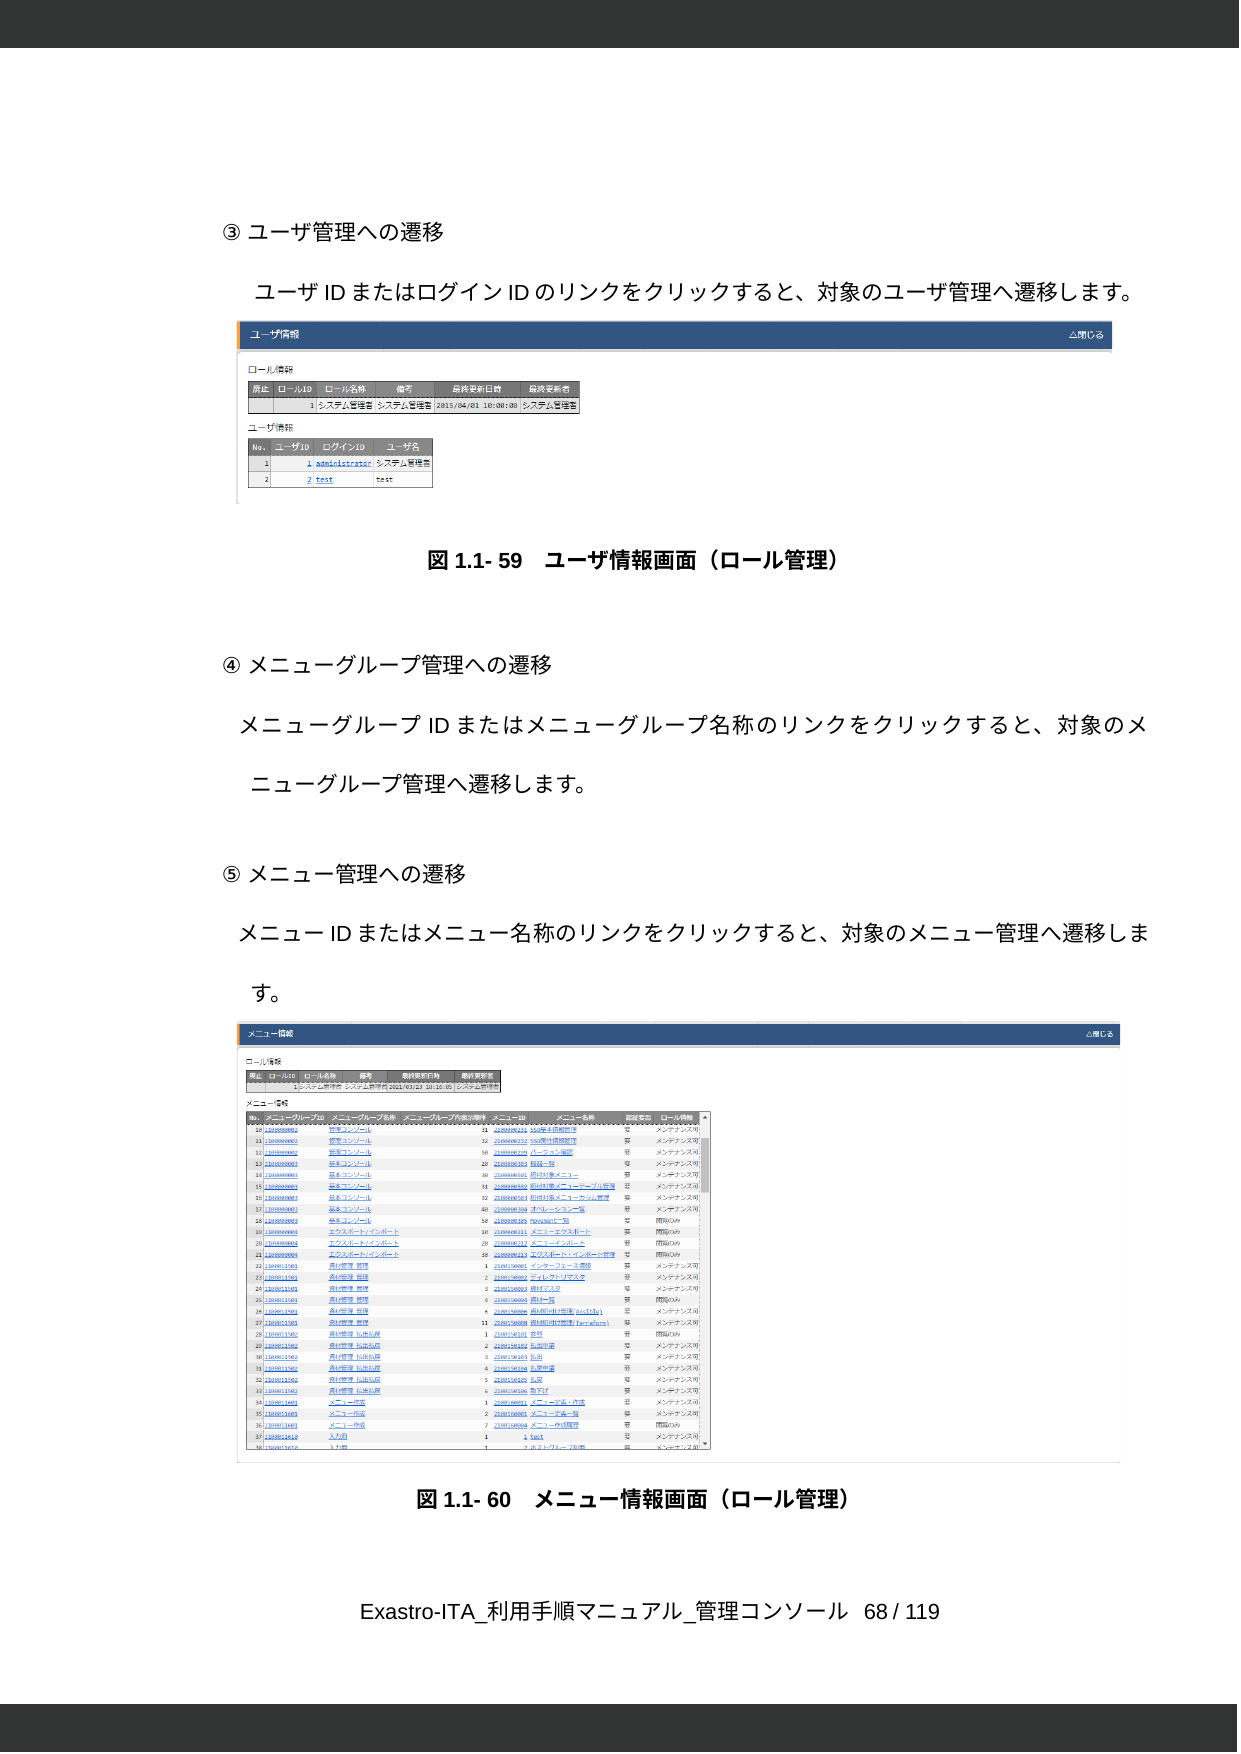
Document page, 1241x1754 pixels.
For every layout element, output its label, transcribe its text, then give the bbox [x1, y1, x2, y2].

text 図 1.1- 60 メニュー情報画面（ロール管理） [148, 1468, 1130, 1528]
text 図 1.1- 59 ユーザ情報画面（ロール管理） [148, 529, 1130, 589]
text メニューグループIDまたはメニューグループ名称のリンクをクリックすると、対象のメニューグループ管理へ遷移します。 [207, 694, 1152, 813]
picture [0, 1704, 1237, 1752]
text メニューIDまたはメニュー名称のリンクをクリックすると、対象のメニュー管理へ遷移します。 [218, 902, 1152, 1022]
list ユーザ管理への遷移 [222, 201, 1152, 261]
picture [0, 0, 1239, 48]
list メニュー管理への遷移 [222, 843, 1152, 902]
text ユーザIDまたはログインIDのリンクをクリックすると、対象のユーザ管理へ遷移します。 [222, 261, 1152, 321]
picture [236, 320, 1113, 504]
list メニューグループ管理への遷移 [222, 634, 1152, 694]
picture [236, 1021, 1121, 1463]
